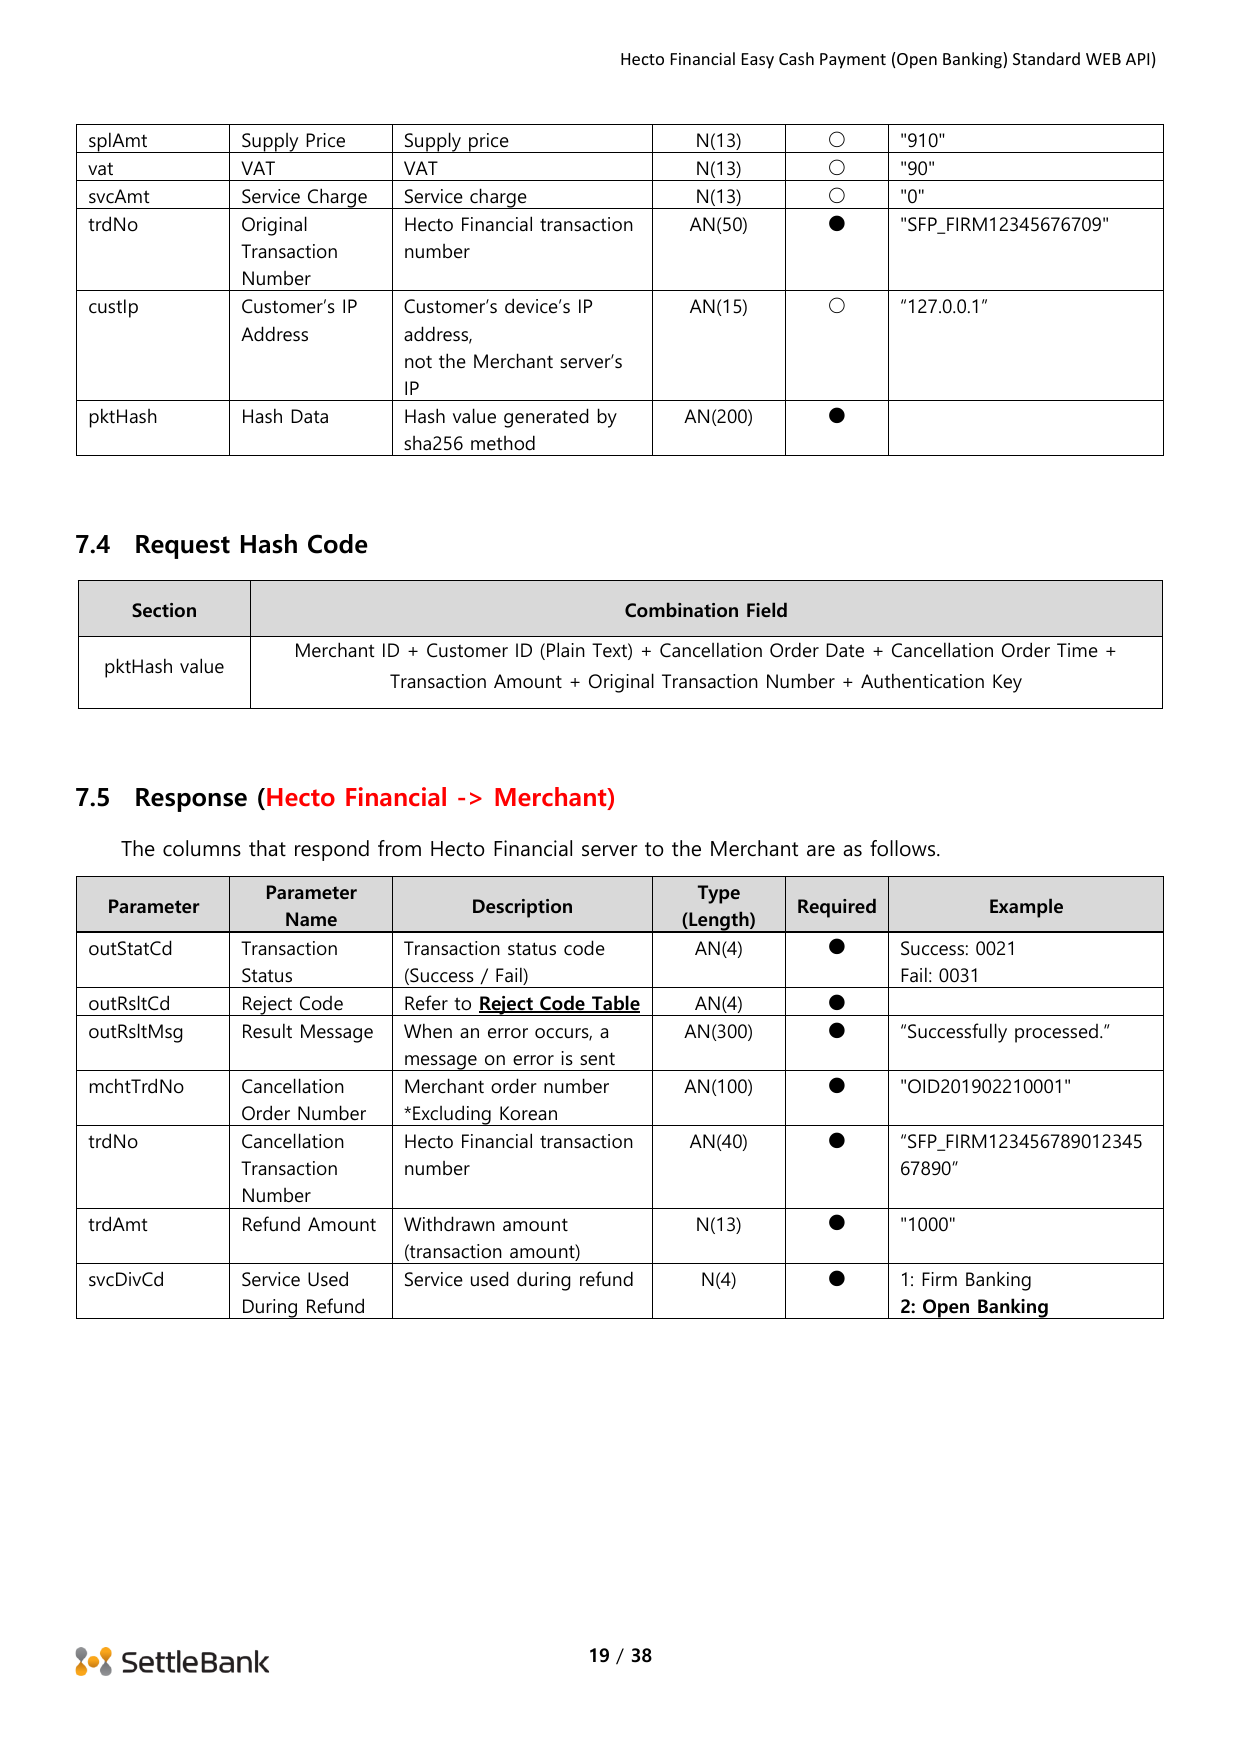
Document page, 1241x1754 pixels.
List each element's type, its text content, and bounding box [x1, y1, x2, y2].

table_cell “Successfully processed.” [889, 1016, 1163, 1070]
picture [75, 1647, 270, 1676]
table_cell Cancellation Transaction Number [230, 1126, 392, 1207]
table_cell “SFP_FIRM12345678901234567890” [889, 1126, 1163, 1207]
table_header Combination Field [251, 581, 1162, 636]
table_cell ● [786, 988, 888, 1015]
table_cell AN(40) [653, 1126, 785, 1207]
table_cell Transaction status code (Success / Fail) [393, 933, 652, 987]
table_cell Hash Data [230, 401, 392, 455]
table_header Required [786, 877, 888, 931]
table_cell custIp [77, 291, 229, 400]
table_cell AN(50) [653, 209, 785, 290]
table_cell ● [786, 1209, 888, 1263]
table_cell Reject Code [230, 988, 392, 1015]
table_header Parameter [77, 877, 229, 931]
table_cell Service Charge [230, 181, 392, 208]
table_header Section [79, 581, 250, 636]
text The columns that respond from Hecto Financial server to the Merchant are as follows. [121, 833, 1165, 861]
table_cell ● [786, 1016, 888, 1070]
table_cell trdAmt [77, 1209, 229, 1263]
table_cell Hecto Financial transaction number [393, 1126, 652, 1207]
table_cell vat [77, 153, 229, 180]
table_cell 1: Firm Banking 2: Open Banking [889, 1264, 1163, 1318]
table_cell pktHash [77, 401, 229, 455]
subtitle Response (Hecto Financial -> Merchant) [75, 779, 1165, 812]
table_cell trdNo [77, 209, 229, 290]
table_cell Transaction Status [230, 933, 392, 987]
table_cell ○ [786, 291, 888, 400]
table_cell "0" [889, 181, 1163, 208]
table_cell trdNo [77, 1126, 229, 1207]
table_cell Success: 0021 Fail: 0031 [889, 933, 1163, 987]
table_cell "SFP_FIRM12345676709" [889, 209, 1163, 290]
table_cell outRsltCd [77, 988, 229, 1015]
table_cell VAT [230, 153, 392, 180]
table_cell Supply Price [230, 125, 392, 152]
table_cell [889, 988, 1163, 1015]
table_cell Merchant ID + Customer ID (Plain Text) + Cancellation Order Date + Cancellation Order Time + Transaction Amount + Original Transaction Number + Authentication Key [251, 637, 1162, 708]
table_cell AN(4) [653, 988, 785, 1015]
table_cell Customer’s IP Address [230, 291, 392, 400]
table_cell svcDivCd [77, 1264, 229, 1318]
table_cell Refund Amount [230, 1209, 392, 1263]
table_cell pktHash value [79, 637, 250, 708]
table_cell N(4) [653, 1264, 785, 1318]
table_cell AN(200) [653, 401, 785, 455]
table_cell N(13) [653, 125, 785, 152]
table_cell Merchant order number *Excluding Korean [393, 1071, 652, 1125]
table_cell Service charge [393, 181, 652, 208]
table_cell ● [786, 1126, 888, 1207]
table_cell outRsltMsg [77, 1016, 229, 1070]
table_cell AN(300) [653, 1016, 785, 1070]
table_cell ○ [786, 153, 888, 180]
table_cell N(13) [653, 153, 785, 180]
table_cell "90" [889, 153, 1163, 180]
table_header Parameter Name [230, 877, 392, 931]
table_cell splAmt [77, 125, 229, 152]
table_cell “127.0.0.1” [889, 291, 1163, 400]
table_cell Cancellation Order Number [230, 1071, 392, 1125]
table_header Example [889, 877, 1163, 931]
table_cell N(13) [653, 181, 785, 208]
table_cell ● [786, 1264, 888, 1318]
table_cell ○ [786, 181, 888, 208]
table_header Description [393, 877, 652, 931]
table_cell Original Transaction Number [230, 209, 392, 290]
table_cell N(13) [653, 1209, 785, 1263]
table_cell Supply price [393, 125, 652, 152]
table_cell ● [786, 401, 888, 455]
table_cell Customer’s device’s IP address, not the Merchant server’s IP [393, 291, 652, 400]
table_cell AN(4) [653, 933, 785, 987]
table_cell mchtTrdNo [77, 1071, 229, 1125]
table_cell outStatCd [77, 933, 229, 987]
table_cell Service used during refund [393, 1264, 652, 1318]
table_header Type (Length) [653, 877, 785, 931]
table_cell ● [786, 933, 888, 987]
table_cell AN(100) [653, 1071, 785, 1125]
table_cell "1000" [889, 1209, 1163, 1263]
table_cell [889, 401, 1163, 455]
table_cell Hash value generated by sha256 method [393, 401, 652, 455]
subtitle Request Hash Code [75, 526, 1165, 559]
table_cell VAT [393, 153, 652, 180]
table_cell svcAmt [77, 181, 229, 208]
table_cell Service Used During Refund [230, 1264, 392, 1318]
table_cell Hecto Financial transaction number [393, 209, 652, 290]
table_cell "OID201902210001" [889, 1071, 1163, 1125]
table_cell Withdrawn amount (transaction amount) [393, 1209, 652, 1263]
table_cell ● [786, 209, 888, 290]
table_cell "910" [889, 125, 1163, 152]
table_cell When an error occurs, a message on error is sent [393, 1016, 652, 1070]
table_cell Result Message [230, 1016, 392, 1070]
table_cell AN(15) [653, 291, 785, 400]
table_cell Refer to Reject Code Table [393, 988, 652, 1015]
table_cell ● [786, 1071, 888, 1125]
table_cell ○ [786, 125, 888, 152]
